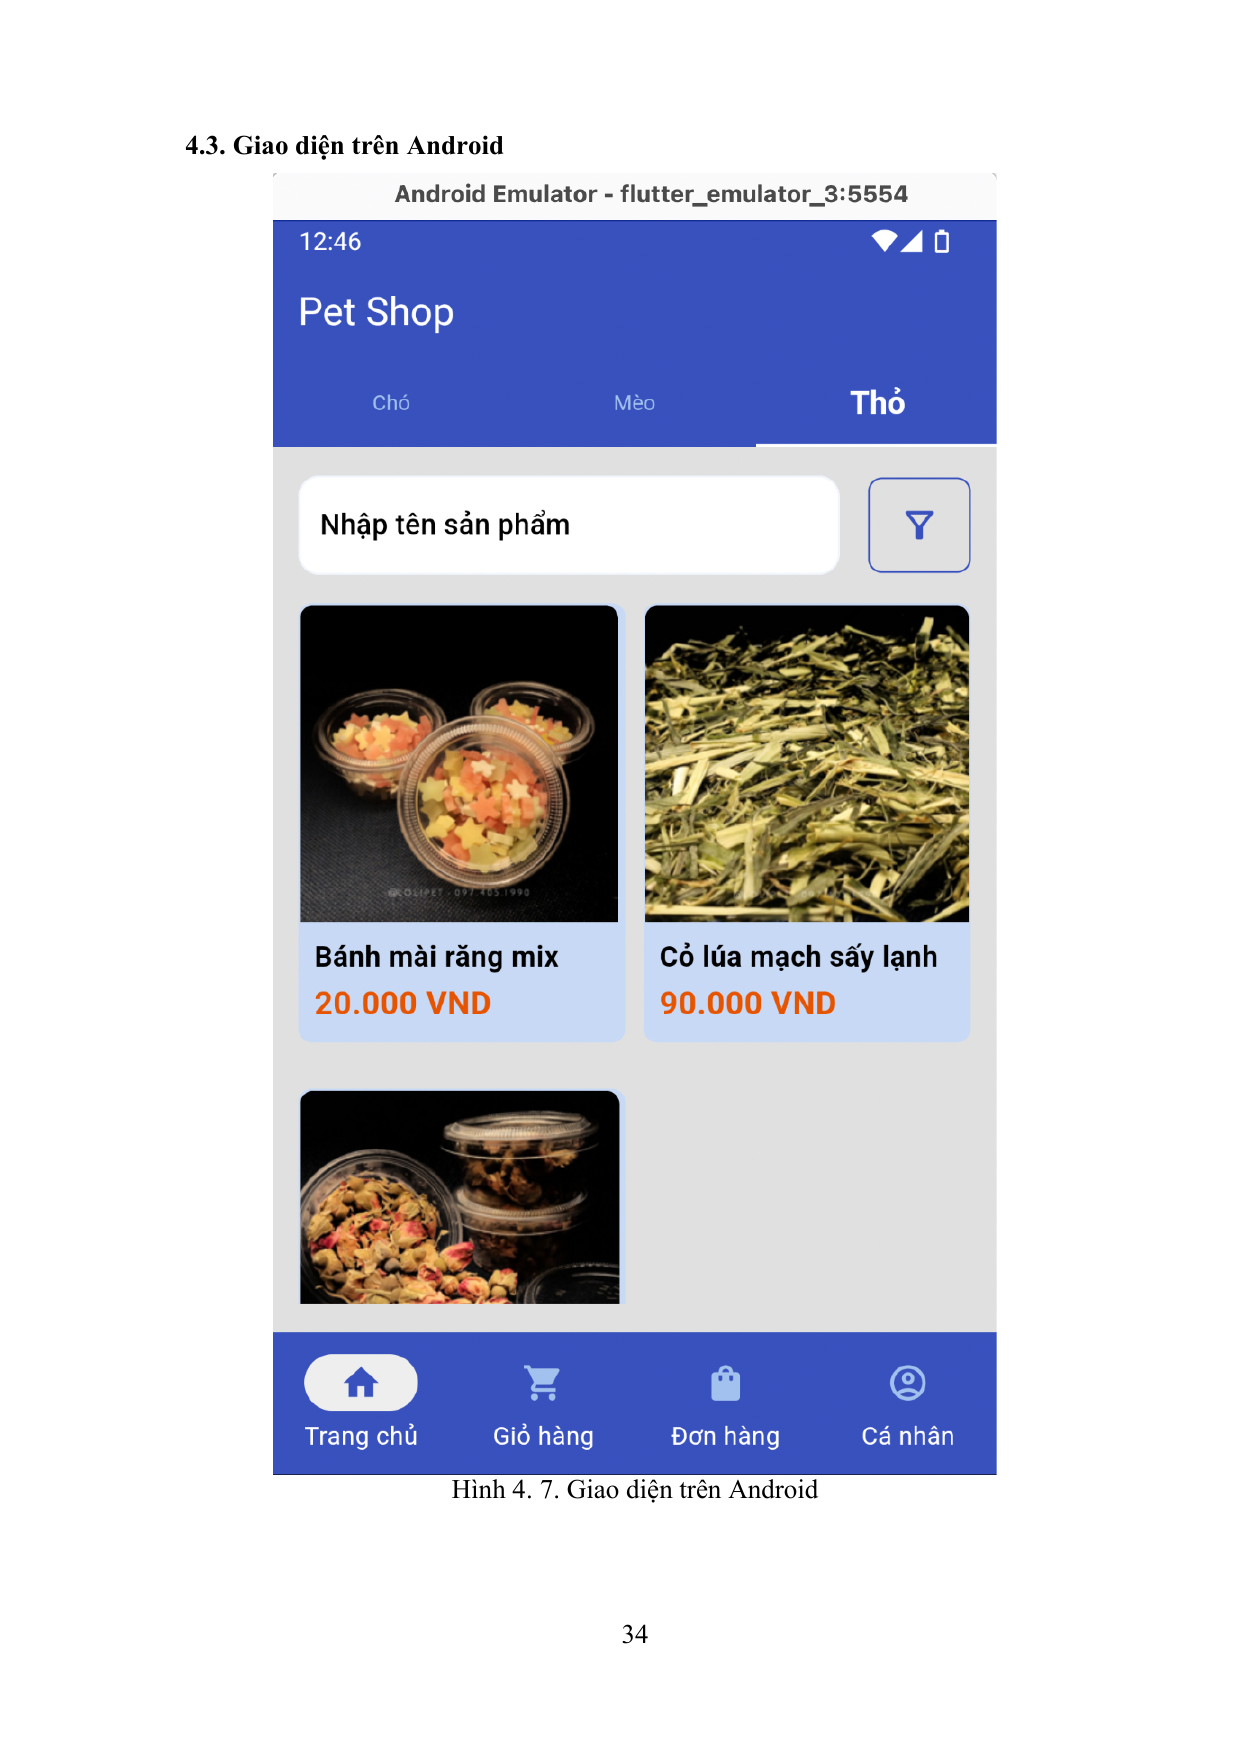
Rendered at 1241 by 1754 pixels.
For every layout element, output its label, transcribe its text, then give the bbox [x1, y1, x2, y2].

text Giao diện trên Android [185, 131, 1122, 161]
text Hình 4. 7. Giao diện trên Android [148, 1474, 1122, 1504]
picture [273, 173, 997, 1475]
